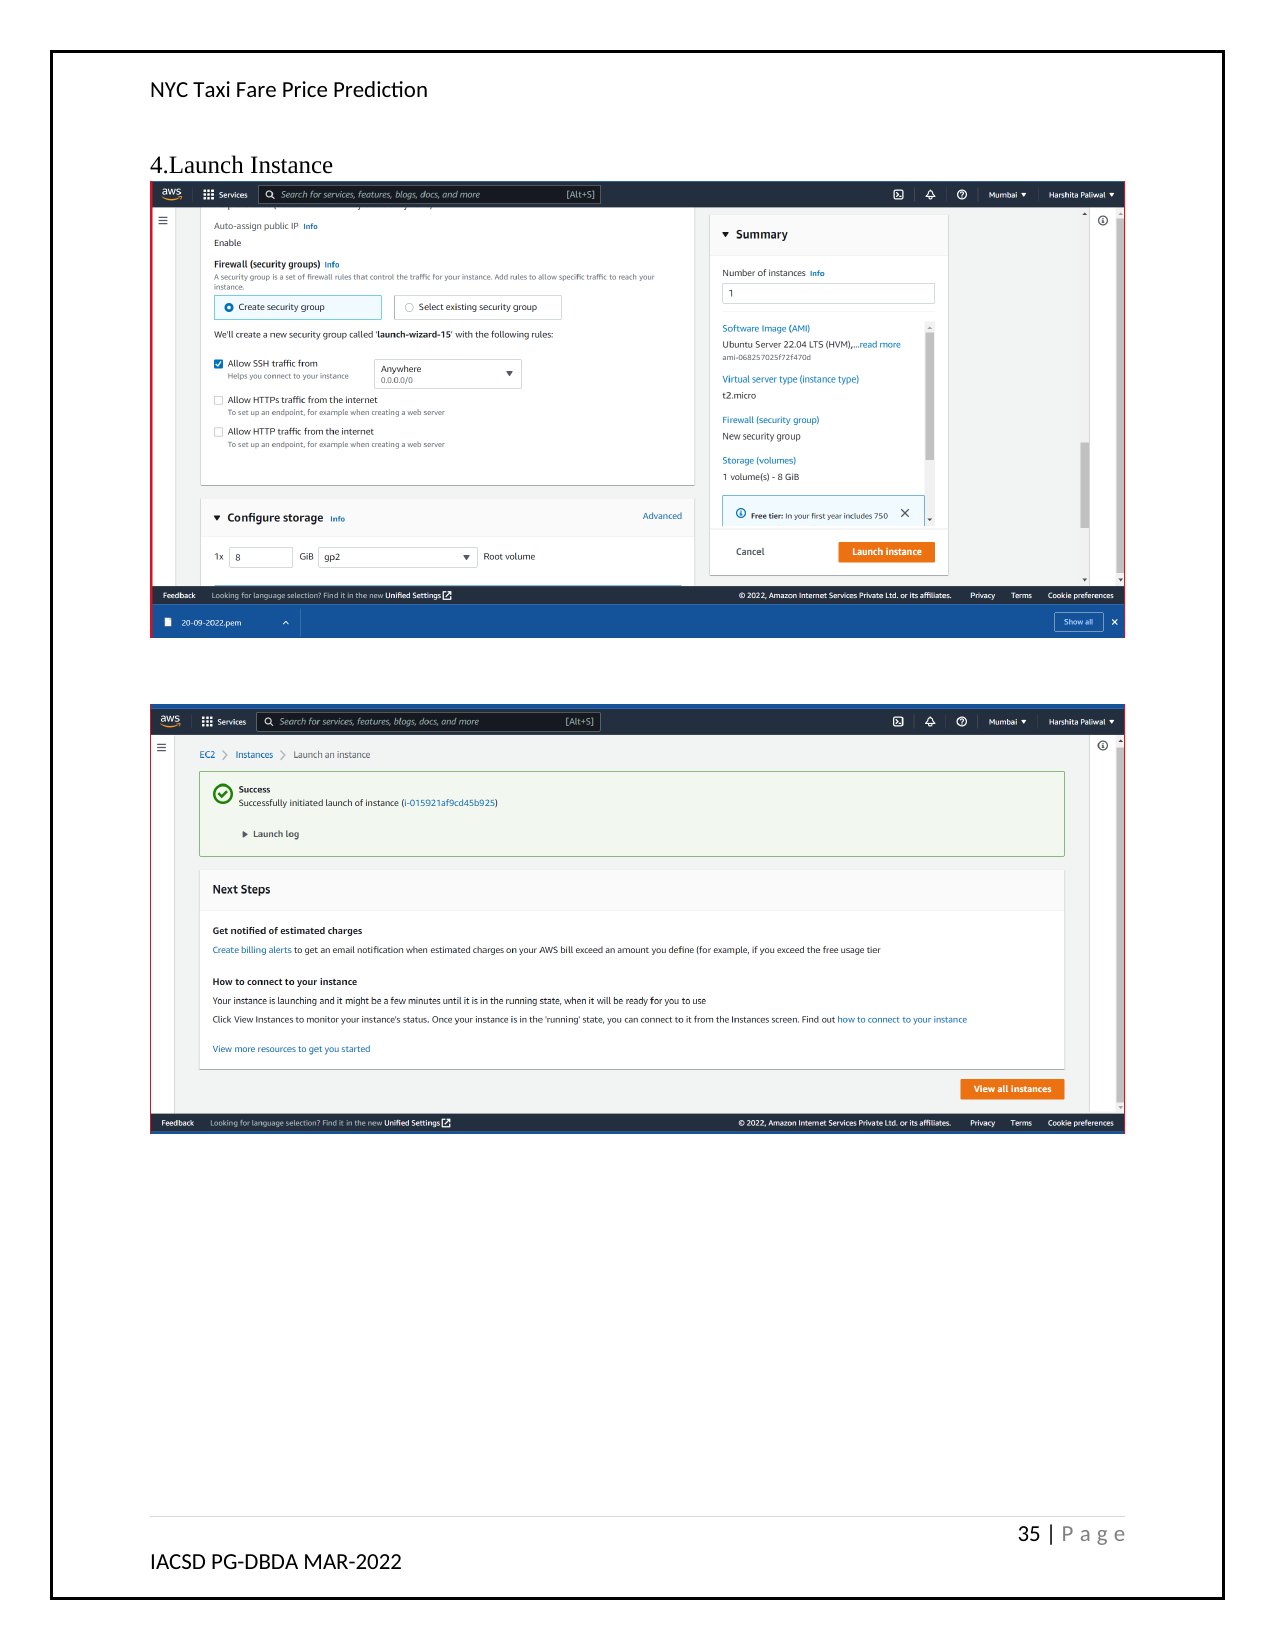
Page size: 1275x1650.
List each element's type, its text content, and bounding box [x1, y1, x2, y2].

picture [150, 181, 1125, 638]
picture [150, 704, 1125, 1134]
text 4.Launch Instance [150, 150, 1125, 181]
